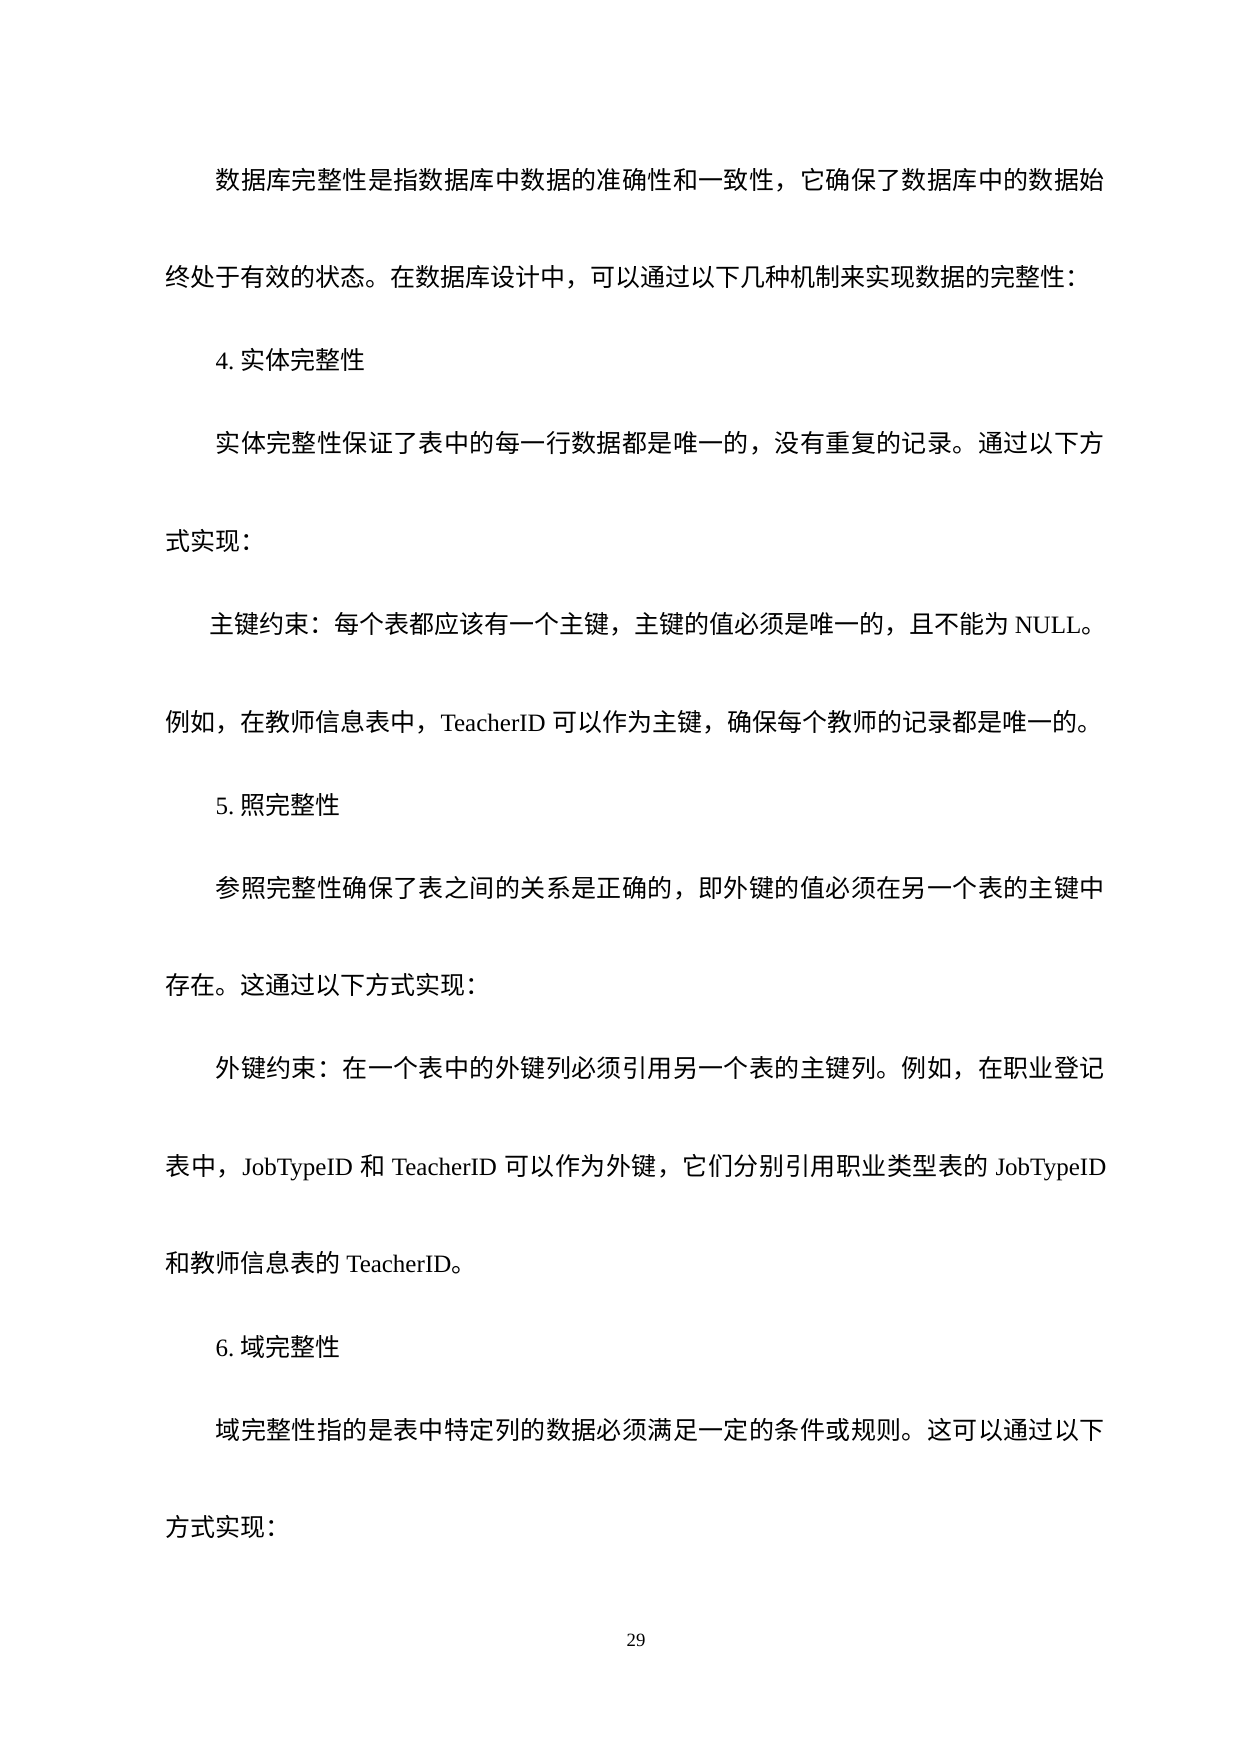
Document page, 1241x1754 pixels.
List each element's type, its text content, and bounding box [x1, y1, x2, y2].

text 参照完整性确保了表之间的关系是正确的，即外键的值必须在另一个表的主键中存在。这通过以下方式实现： [165, 854, 1106, 1016]
list 照完整性 [165, 771, 1106, 836]
text 实体完整性保证了表中的每一行数据都是唯一的，没有重复的记录。通过以下方式实现： [165, 409, 1106, 572]
list 实体完整性 [165, 326, 1106, 391]
text 数据库完整性是指数据库中数据的准确性和一致性，它确保了数据库中的数据始终处于有效的状态。在数据库设计中，可以通过以下几种机制来实现数据的完整性： [165, 146, 1106, 308]
text 域完整性指的是表中特定列的数据必须满足一定的条件或规则。这可以通过以下方式实现： [165, 1396, 1106, 1558]
text 外键约束：在一个表中的外键列必须引用另一个表的主键列。例如，在职业登记表中，JobTypeID 和 TeacherID 可以作为外键，它们分别引用职业类型表的 JobTypeID 和教师信息表的 TeacherID。 [165, 1034, 1106, 1294]
list 域完整性 [165, 1313, 1106, 1378]
list 主键约束：每个表都应该有一个主键，主键的值必须是唯一的，且不能为NULL。例如，在教师信息表中，TeacherID 可以作为主键，确保每个教师的记录都是唯一的。 [165, 590, 1106, 753]
